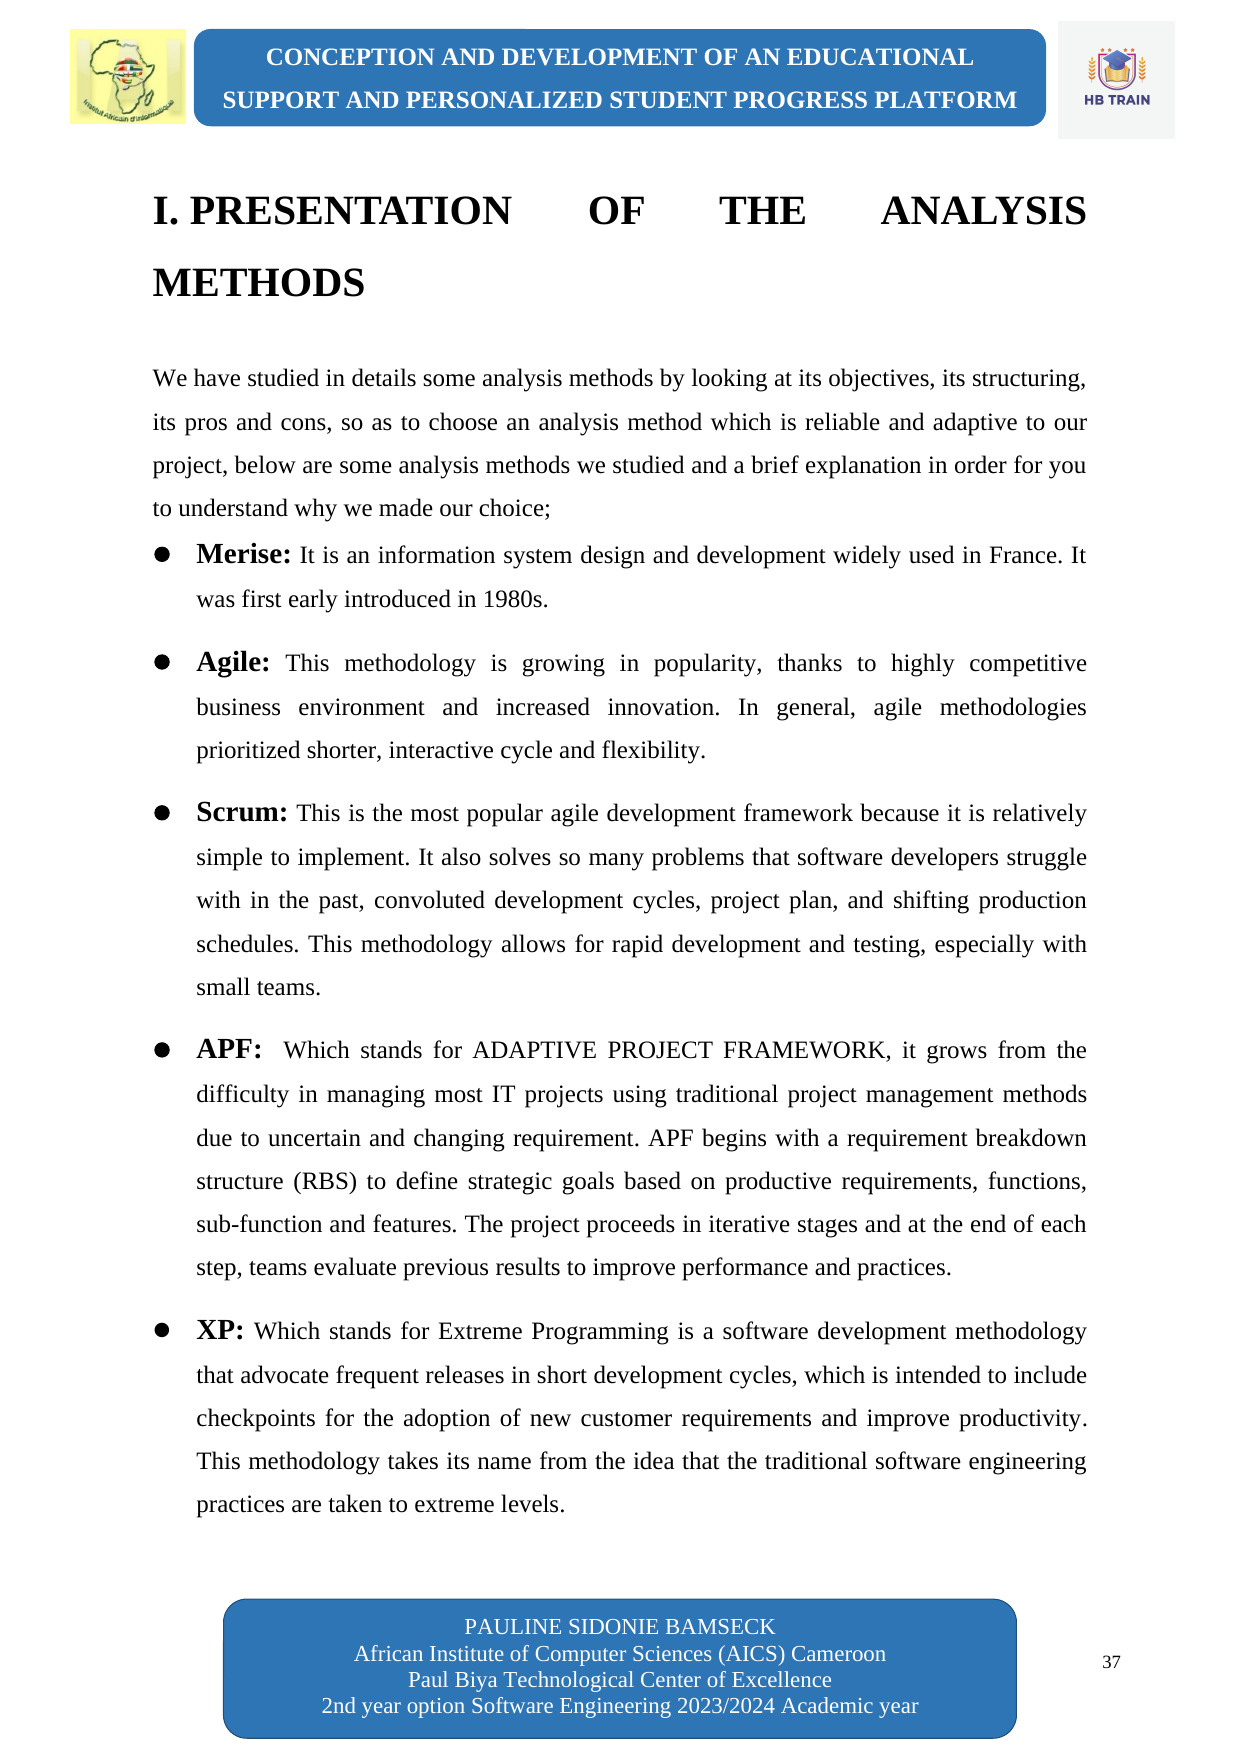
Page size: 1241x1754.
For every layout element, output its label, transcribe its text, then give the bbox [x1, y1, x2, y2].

subtitle PRESENTATION OF THE ANALYSIS METHODS [152, 185, 1088, 305]
list Agile: This methodology is growing in popularity, thanks to highly competitive business environment and increased innovation. In general, agile methodologies prioritized shorter, interactive cycle and flexibility. [152, 644, 1088, 763]
list Scrum: This is the most popular agile development framework because it is relatively simple to implement. It also solves so many problems that software developers struggle with in the past, convoluted development cycles, project plan, and shifting production schedules. This methodology allows for rapid development and testing, especially with small teams. [152, 794, 1088, 1001]
list APF: Which stands for ADAPTIVE PROJECT FRAMEWORK, it grows from the difficulty in managing most IT projects using traditional project management methods due to uncertain and changing requirement. APF begins with a requirement breakdown structure (RBS) to define strategic goals based on productive requirements, functions, sub-function and features. The project proceeds in iterative stages and at the end of each step, teams evaluate previous results to improve performance and practices. [152, 1032, 1088, 1281]
picture [69, 29, 187, 124]
list Merise: It is an information system design and development widely used in France. It was first early introduced in 1980s. [152, 536, 1088, 613]
picture [1058, 21, 1176, 139]
list XP: Which stands for Extreme Programming is a software development methodology that advocate frequent releases in short development cycles, which is intended to include checkpoints for the adoption of new customer requirements and improve productivity. This methodology takes its name from the idea that the traditional software engineering practices are taken to extreme levels. [152, 1312, 1088, 1518]
text We have studied in details some analysis methods by looking at its objectives, its structuring, its pros and cons, so as to choose an analysis method which is reliable and adaptive to our project, below are some analysis methods we studied and a brief explanation in order for you to understand why we made our choice; [152, 363, 1088, 522]
